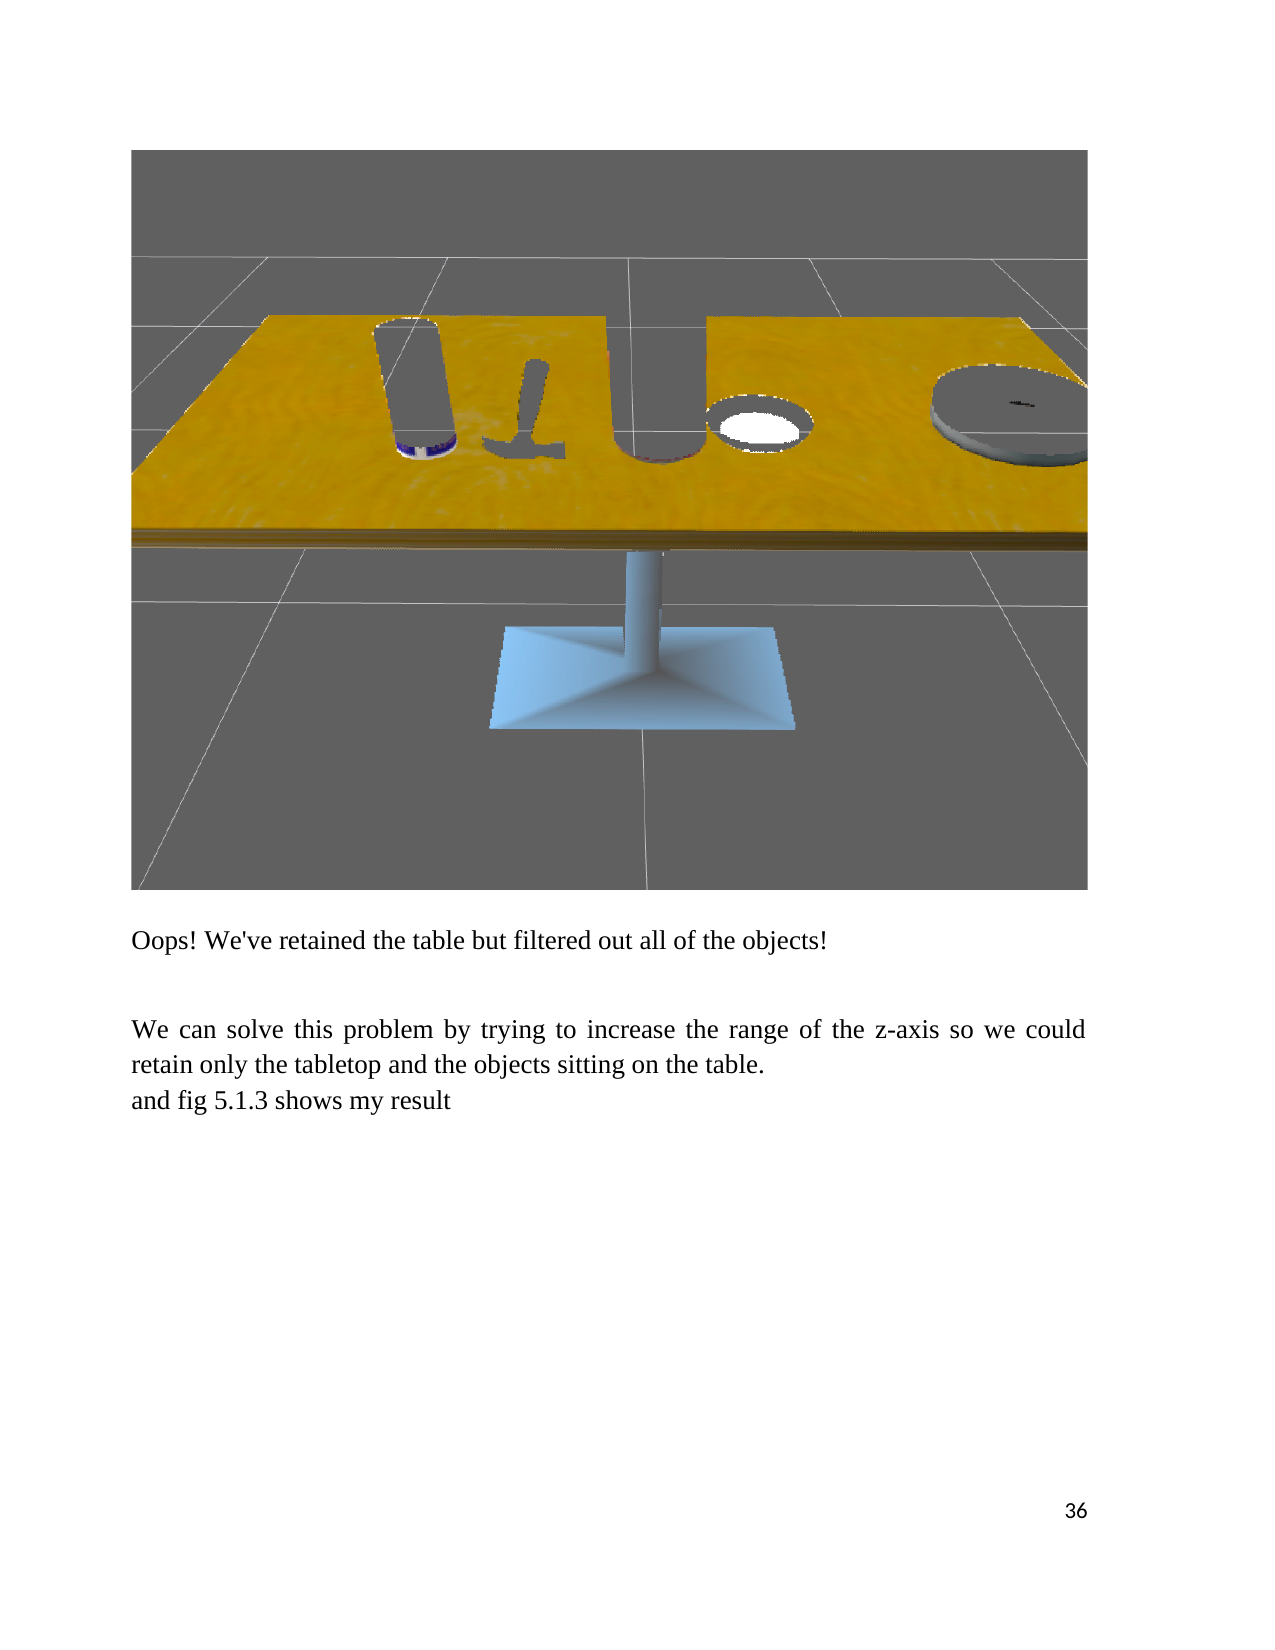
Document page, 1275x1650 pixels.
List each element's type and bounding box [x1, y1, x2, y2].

picture [131, 150, 1088, 890]
